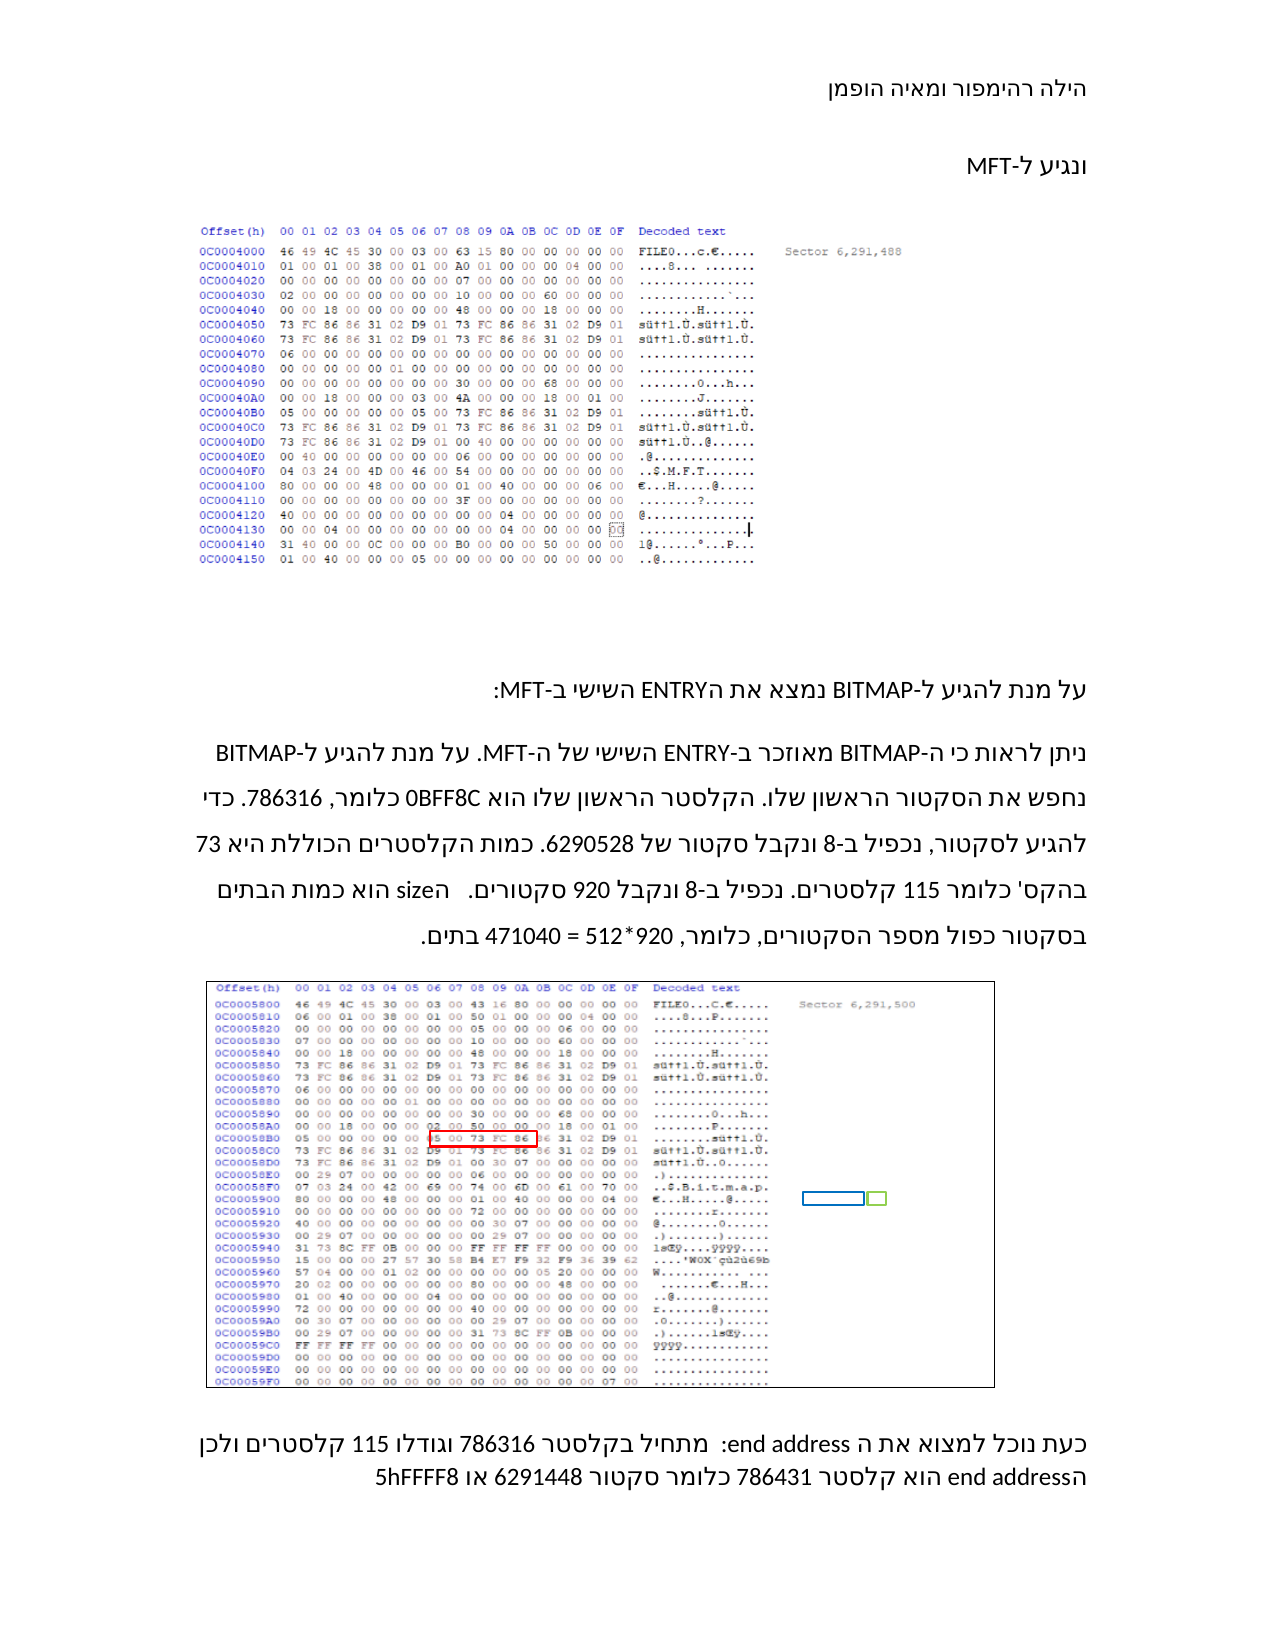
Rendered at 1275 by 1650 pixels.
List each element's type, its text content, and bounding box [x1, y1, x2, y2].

picture [189, 219, 967, 565]
text על מנת להגיע ל-BITMAP נמצא את הENTRY השישי ב-MFT: [187, 674, 1087, 705]
text ונגיע ל-MFT [187, 150, 1087, 181]
text ניתן לראות כי ה-BITMAP מאוזכר ב-ENTRY השישי של ה-MFT. על מנת להגיע ל-BITMAP נחפש את הסקטור הראשון שלו. הקלסטר הראשון שלו הוא 0BFF8C כלומר, 786316. כדי להגיע לסקטור, נכפיל ב-8 ונקבל סקטור של 6290528. כמות הקלסטרים הכוללת היא 73 בהקס' כלומר 115 קלסטרים. נכפיל ב-8 ונקבל 920 סקטורים. הsize הוא כמות הבתים בסקטור כפול מספר הסקטורים, כלומר, 920*512 = 471040 בתים. [187, 737, 1087, 950]
text כעת נוכל למצוא את ה end address: מתחיל בקלסטר 786316 וגודלו 115 קלסטרים ולכן הend address הוא קלסטר 786431 כלומר סקטור 6291448 או 5hFFFF8 [187, 1428, 1087, 1492]
picture [207, 982, 994, 1387]
